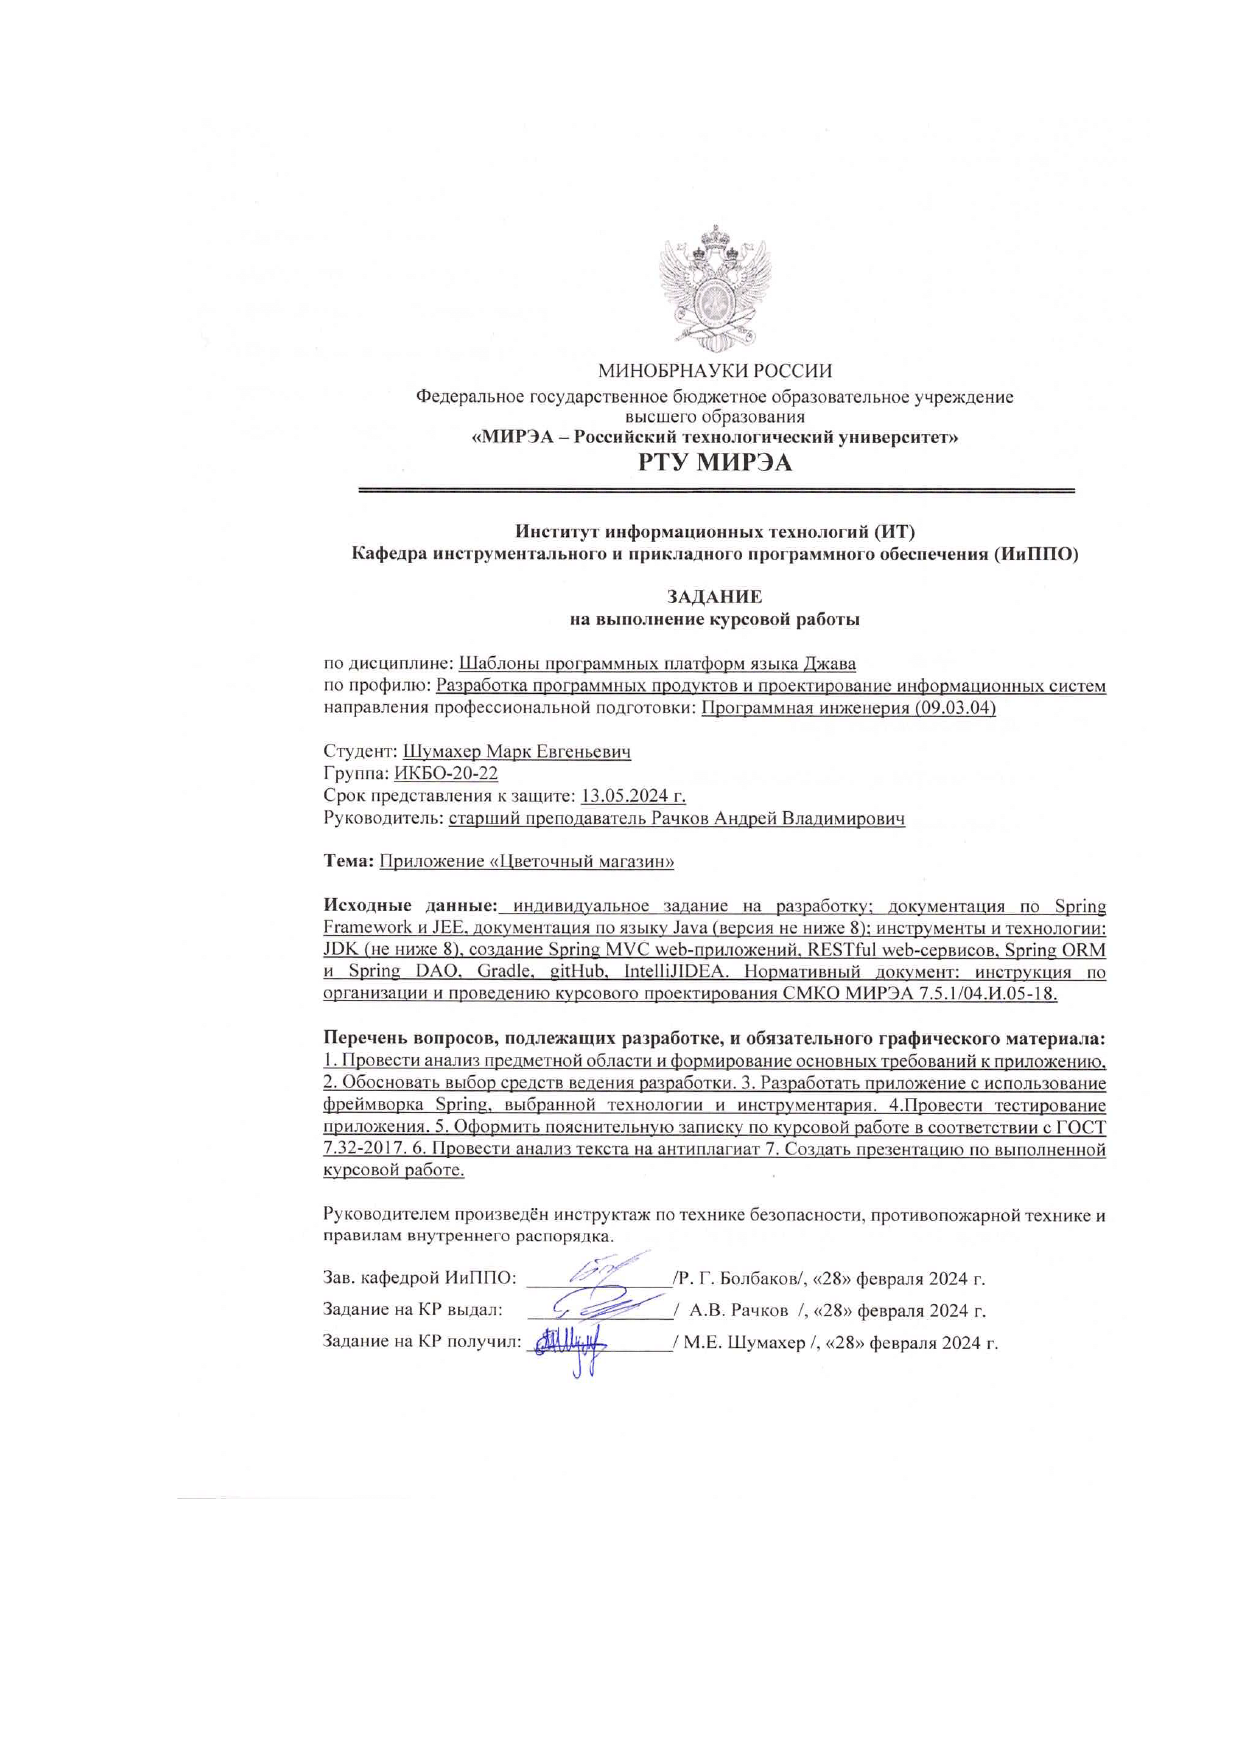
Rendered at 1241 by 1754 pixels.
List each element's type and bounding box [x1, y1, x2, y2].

picture [177, 118, 1151, 1499]
